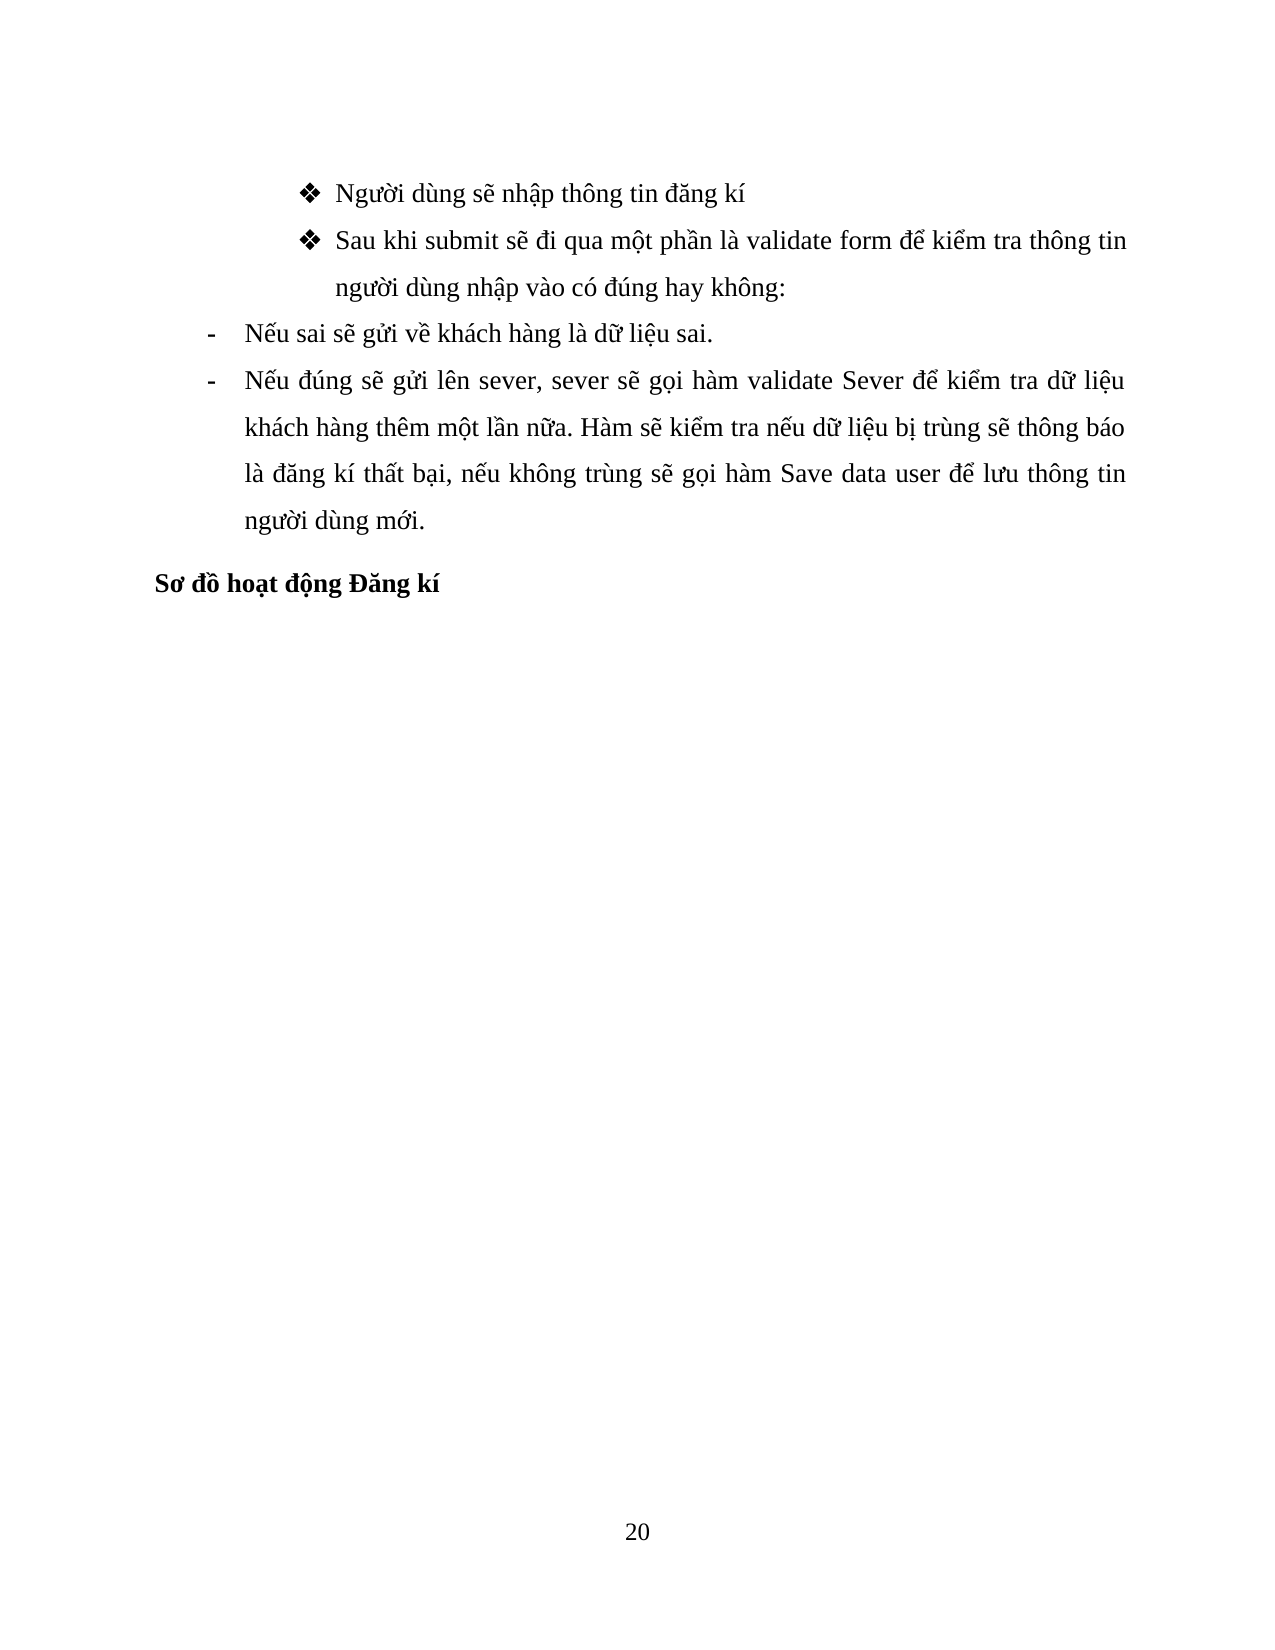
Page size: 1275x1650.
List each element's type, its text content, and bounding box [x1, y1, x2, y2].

text Sơ đồ hoạt động Đăng kí [148, 567, 1127, 599]
list Người dùng sẽ nhập thông tin đăng kí [298, 177, 1127, 208]
list Nếu sai sẽ gửi về khách hàng là dữ liệu sai. [207, 317, 1127, 349]
list Nếu đúng sẽ gửi lên sever, sever sẽ gọi hàm validate Sever để kiểm tra dữ liệu khách hàng thêm một lần nữa. Hàm sẽ kiểm tra nếu dữ liệu bị trùng sẽ thông báo là đăng kí thất bại, nếu không trùng sẽ gọi hàm Save data user để lưu thông tin người dùng mới. [207, 364, 1127, 535]
list Sau khi submit sẽ đi qua một phần là validate form để kiểm tra thông tin người dùng nhập vào có đúng hay không: [298, 224, 1127, 302]
